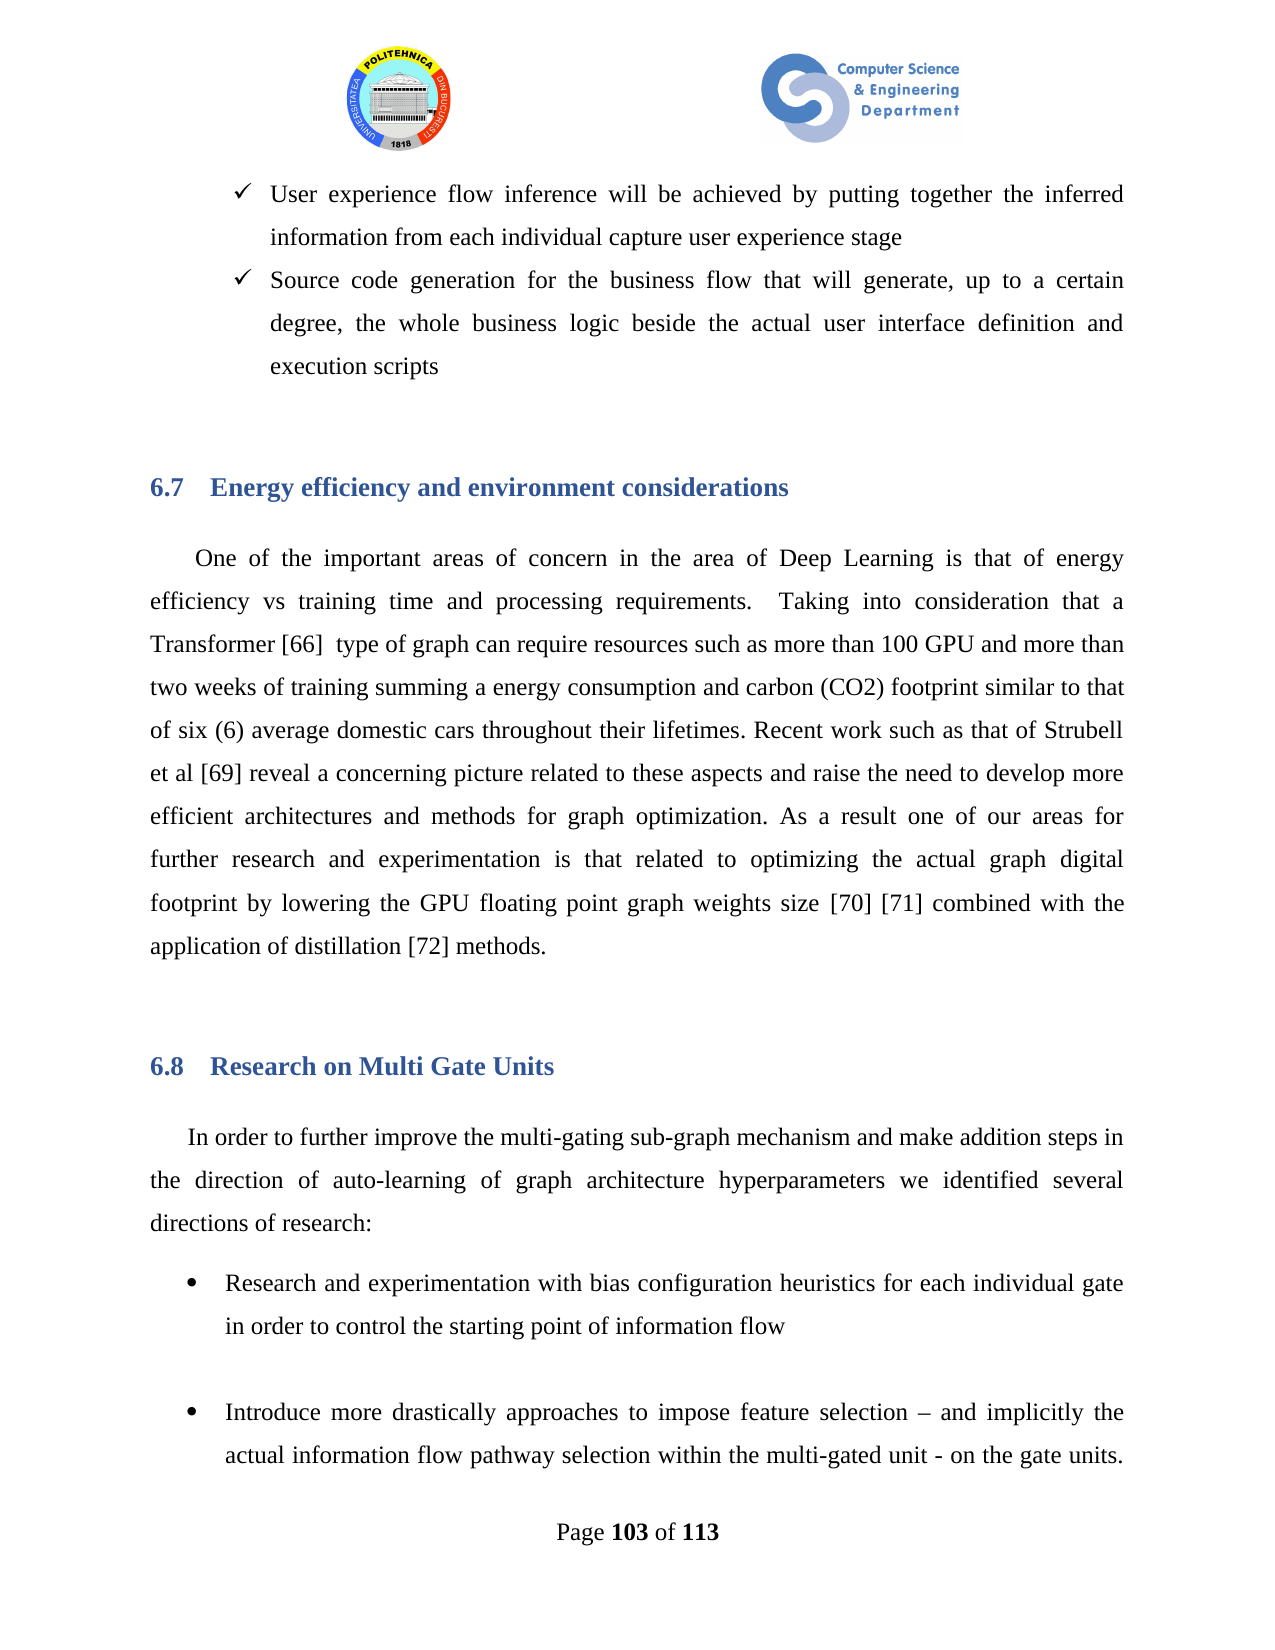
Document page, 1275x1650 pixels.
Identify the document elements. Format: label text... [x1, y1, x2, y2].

list Research and experimentation with bias configuration heuristics for each individual gate in order to control the starting point of information flow [187, 1268, 1125, 1340]
picture [346, 46, 451, 151]
text One of the important areas of concern in the area of Deep Learning is that of energy efficiency vs training time and processing requirements. Taking into consideration that a Transformer type of graph can require resources such as more than 100 GPU and more than two weeks of training summing a energy consumption and carbon (CO2) footprint similar to that of six (6) average domestic cars throughout their lifetimes. Recent work such as that of Strubell et al reveal a concerning picture related to these aspects and raise the need to develop more efficient architectures and methods for graph optimization. As a result one of our areas for further research and experimentation is that related to optimizing the actual graph digital footprint by lowering the GPU floating point graph weights size combined with the application of distillation methods. [150, 543, 1125, 959]
subtitle Research on Multi Gate Units [150, 1050, 1125, 1082]
list Source code generation for the business flow that will generate, up to a certain degree, the whole business logic beside the actual user interface definition and execution scripts [232, 265, 1125, 380]
subtitle Energy efficiency and environment considerations [150, 471, 1125, 502]
text In order to further improve the multi-gating sub-graph mechanism and make addition steps in the direction of auto-learning of graph architecture hyperparameters we identified several directions of research: [150, 1122, 1125, 1237]
list User experience flow inference will be achieved by putting together the inferred information from each individual capture user experience stage [232, 179, 1125, 251]
picture [760, 53, 963, 144]
